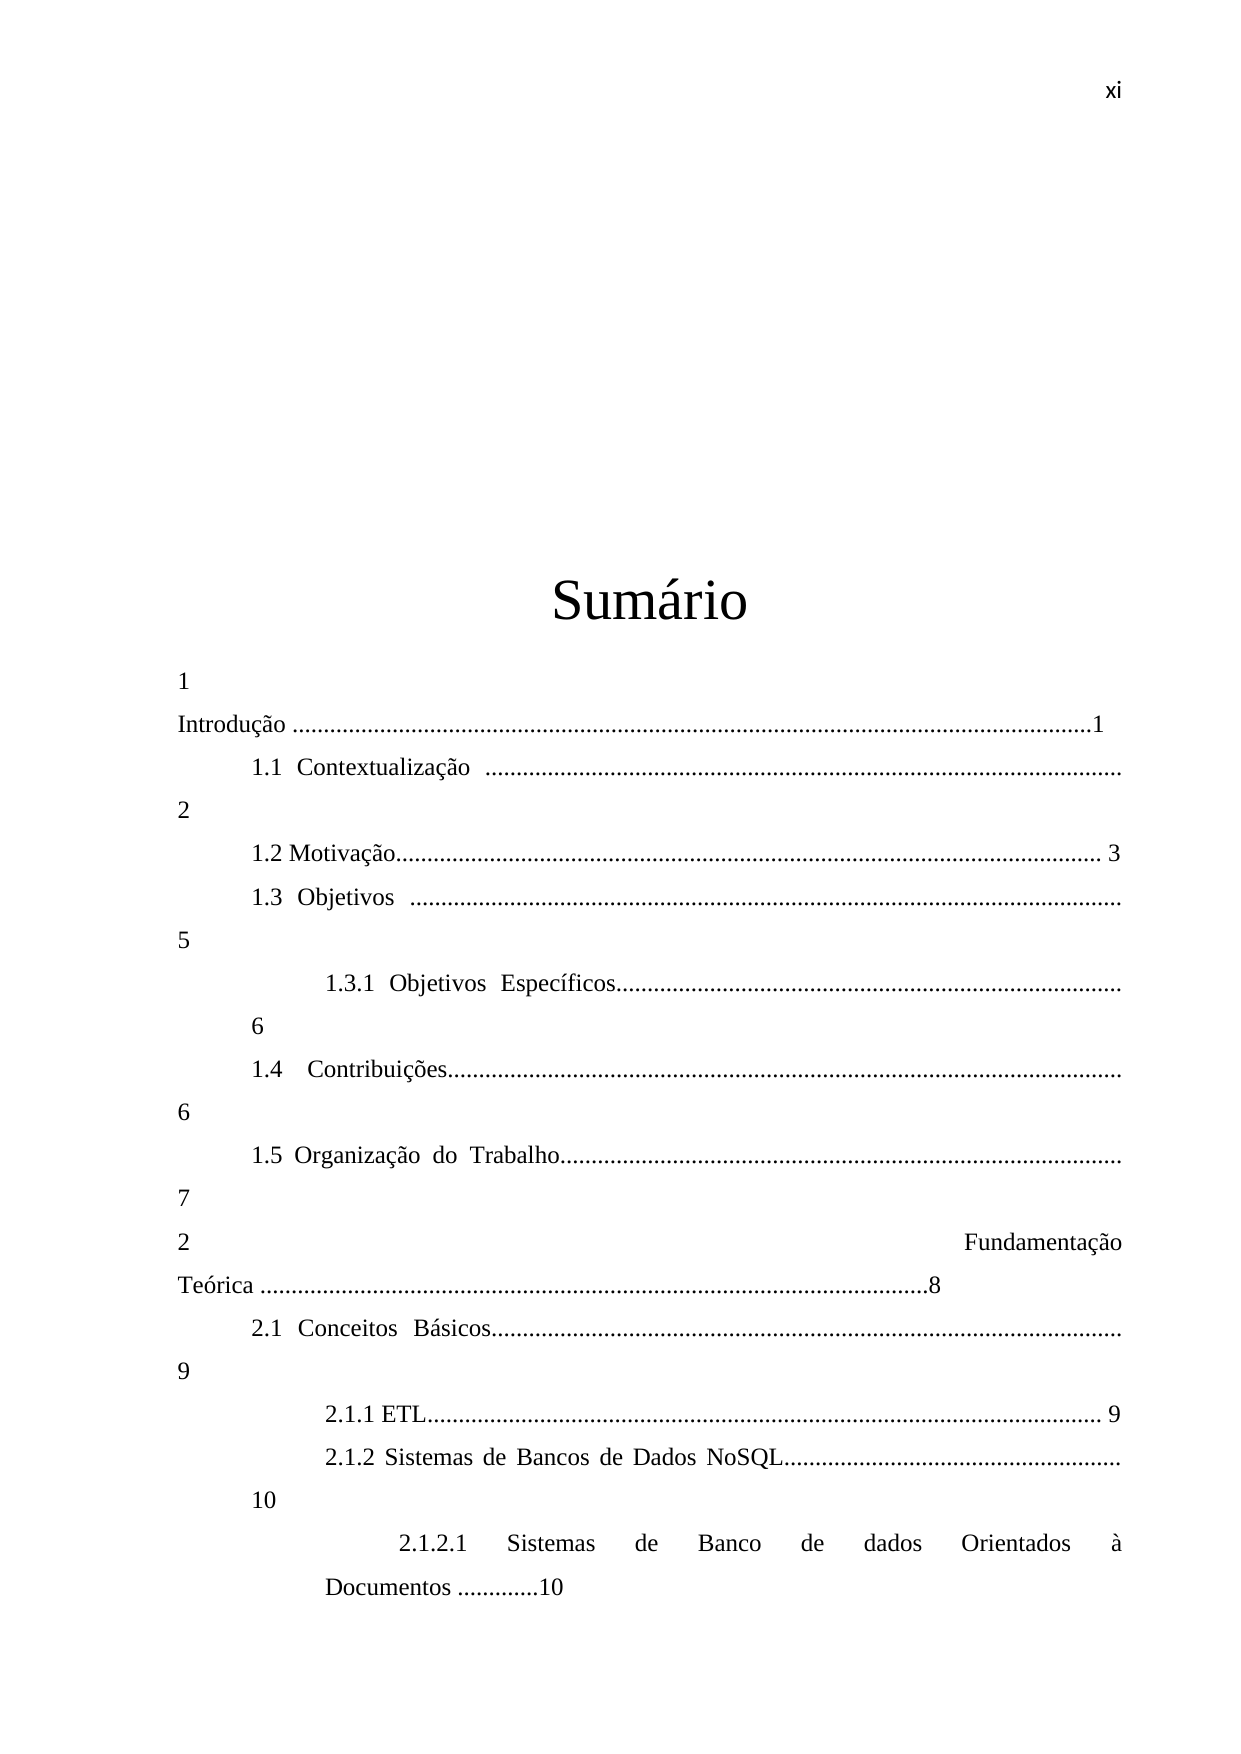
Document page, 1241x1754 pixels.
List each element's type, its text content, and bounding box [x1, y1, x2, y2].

text 1.4 Contribuições............................................................................................................ 6 [177, 1054, 1122, 1126]
text Sumário [177, 565, 1122, 632]
text 1 Introdução ................................................................................................................................1 [177, 666, 1122, 738]
text 2.1.1 ETL............................................................................................................ 9 [251, 1399, 1122, 1428]
text 1.5 Organização do Trabalho.......................................................................................... 7 [177, 1140, 1122, 1212]
text 2 Fundamentação Teórica ...........................................................................................................8 [177, 1227, 1122, 1298]
text 1.1 Contextualização ...................................................................................................... 2 [177, 752, 1122, 824]
text 1.3.1 Objetivos Específicos................................................................................. 6 [251, 968, 1122, 1040]
text 2.1.2 Sistemas de Bancos de Dados NoSQL...................................................... 10 [251, 1442, 1122, 1514]
text 2.1.2.1 Sistemas de Banco de dados Orientados à Documentos .............10 [325, 1528, 1122, 1600]
text 2.1 Conceitos Básicos..................................................................................................... 9 [177, 1313, 1122, 1385]
text 1.2 Motivação................................................................................................................. 3 [177, 838, 1122, 867]
text 1.3 Objetivos .................................................................................................................. 5 [177, 882, 1122, 953]
